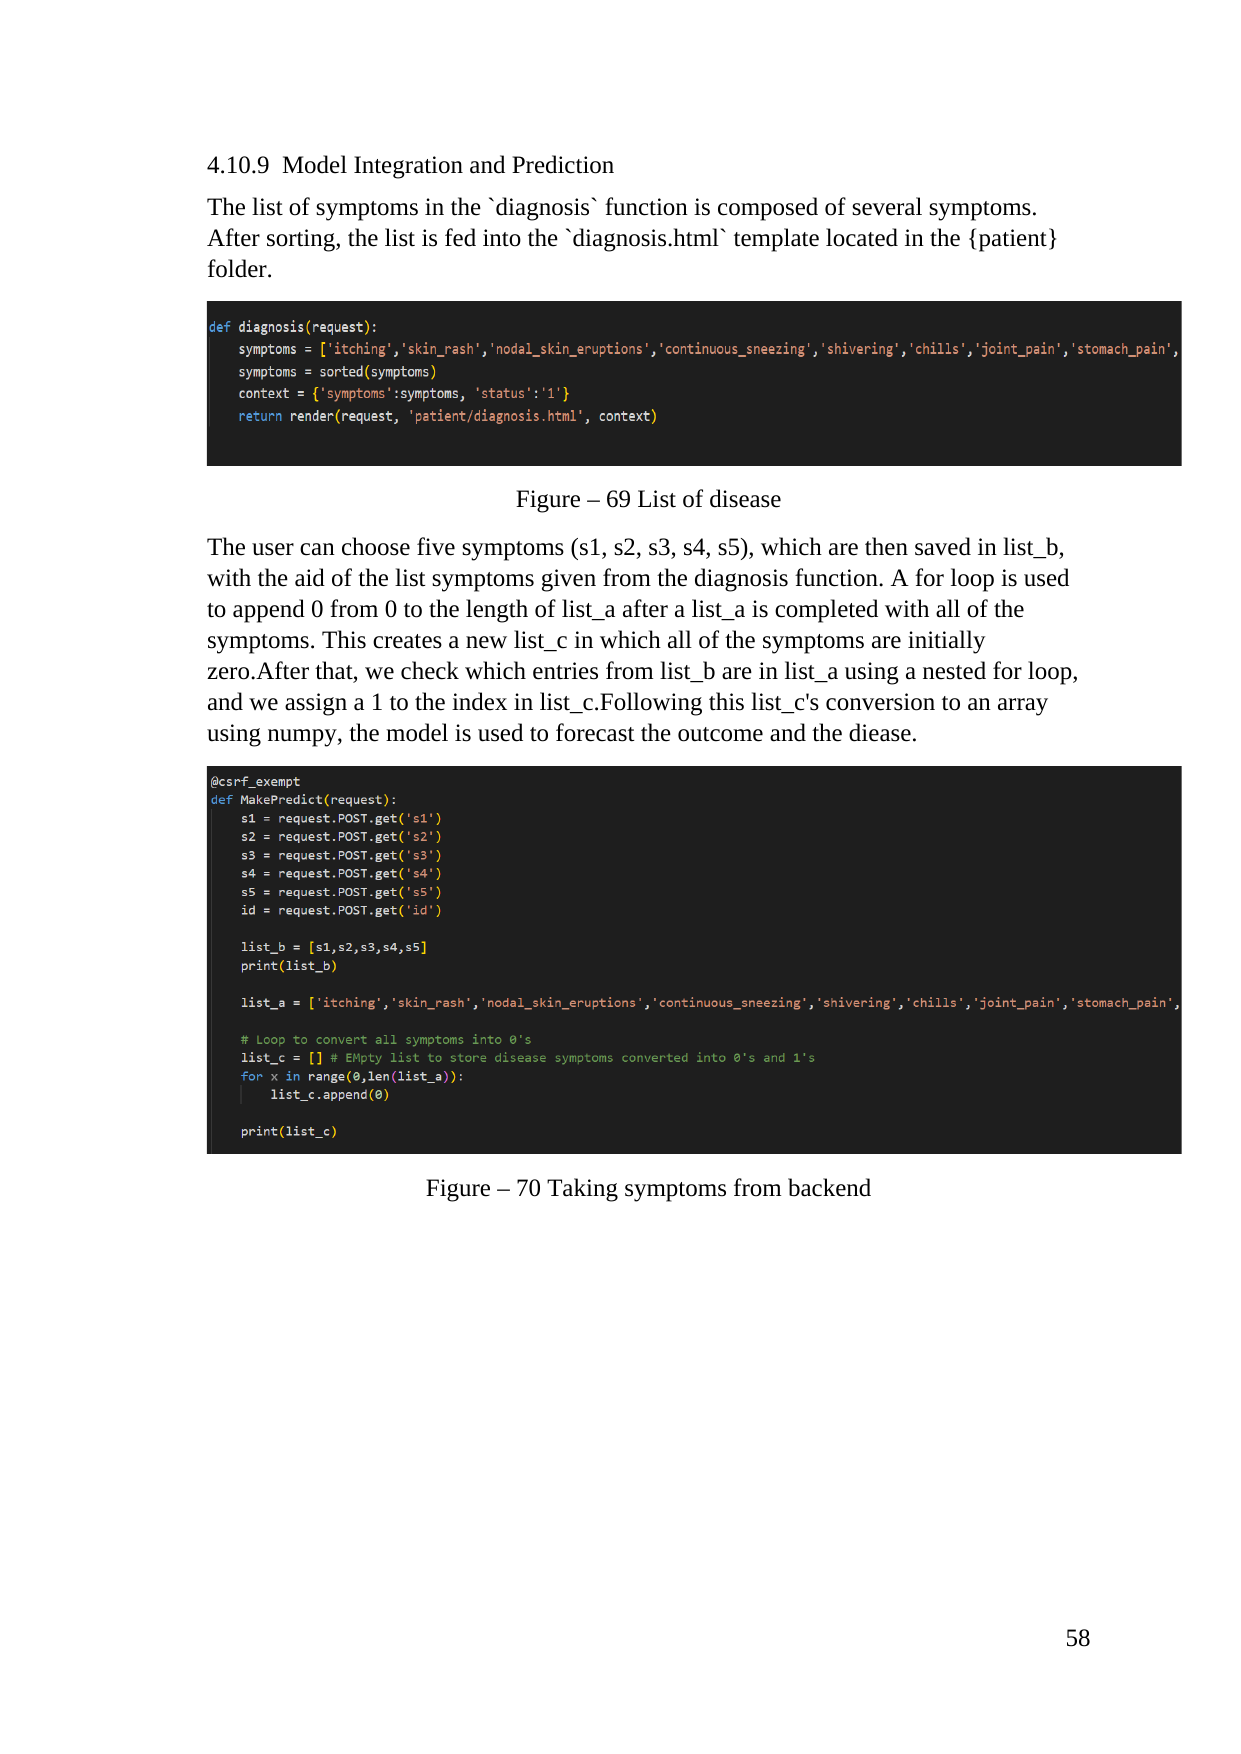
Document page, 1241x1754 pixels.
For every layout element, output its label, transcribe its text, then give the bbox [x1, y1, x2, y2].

text Figure – 70 Taking symptoms from backend [207, 1173, 1090, 1201]
subtitle 4.10.9 Model Integration and Prediction [207, 150, 1090, 179]
text The user can choose five symptoms (s1, s2, s3, s4, s5), which are then saved in list_b, with the aid of the list symptoms given from the diagnosis function. A for loop is used to append 0 from 0 to the length of list_a after a list_a is completed with all of the symptoms. This creates a new list_c in which all of the symptoms are initially zero.After that, we check which entries from list_b are in list_a using a nested for loop, and we assign a 1 to the index in list_c.Following this list_c's conversion to an array using numpy, the model is used to forecast the outcome and the diease. [207, 532, 1090, 747]
text The list of symptoms in the `diagnosis` function is composed of several symptoms. After sorting, the list is fed into the `diagnosis.html` template located in the {patient} folder. [207, 192, 1090, 282]
picture [206, 766, 1182, 1154]
text Figure – 69 List of disease [207, 484, 1090, 513]
picture [206, 301, 1182, 466]
